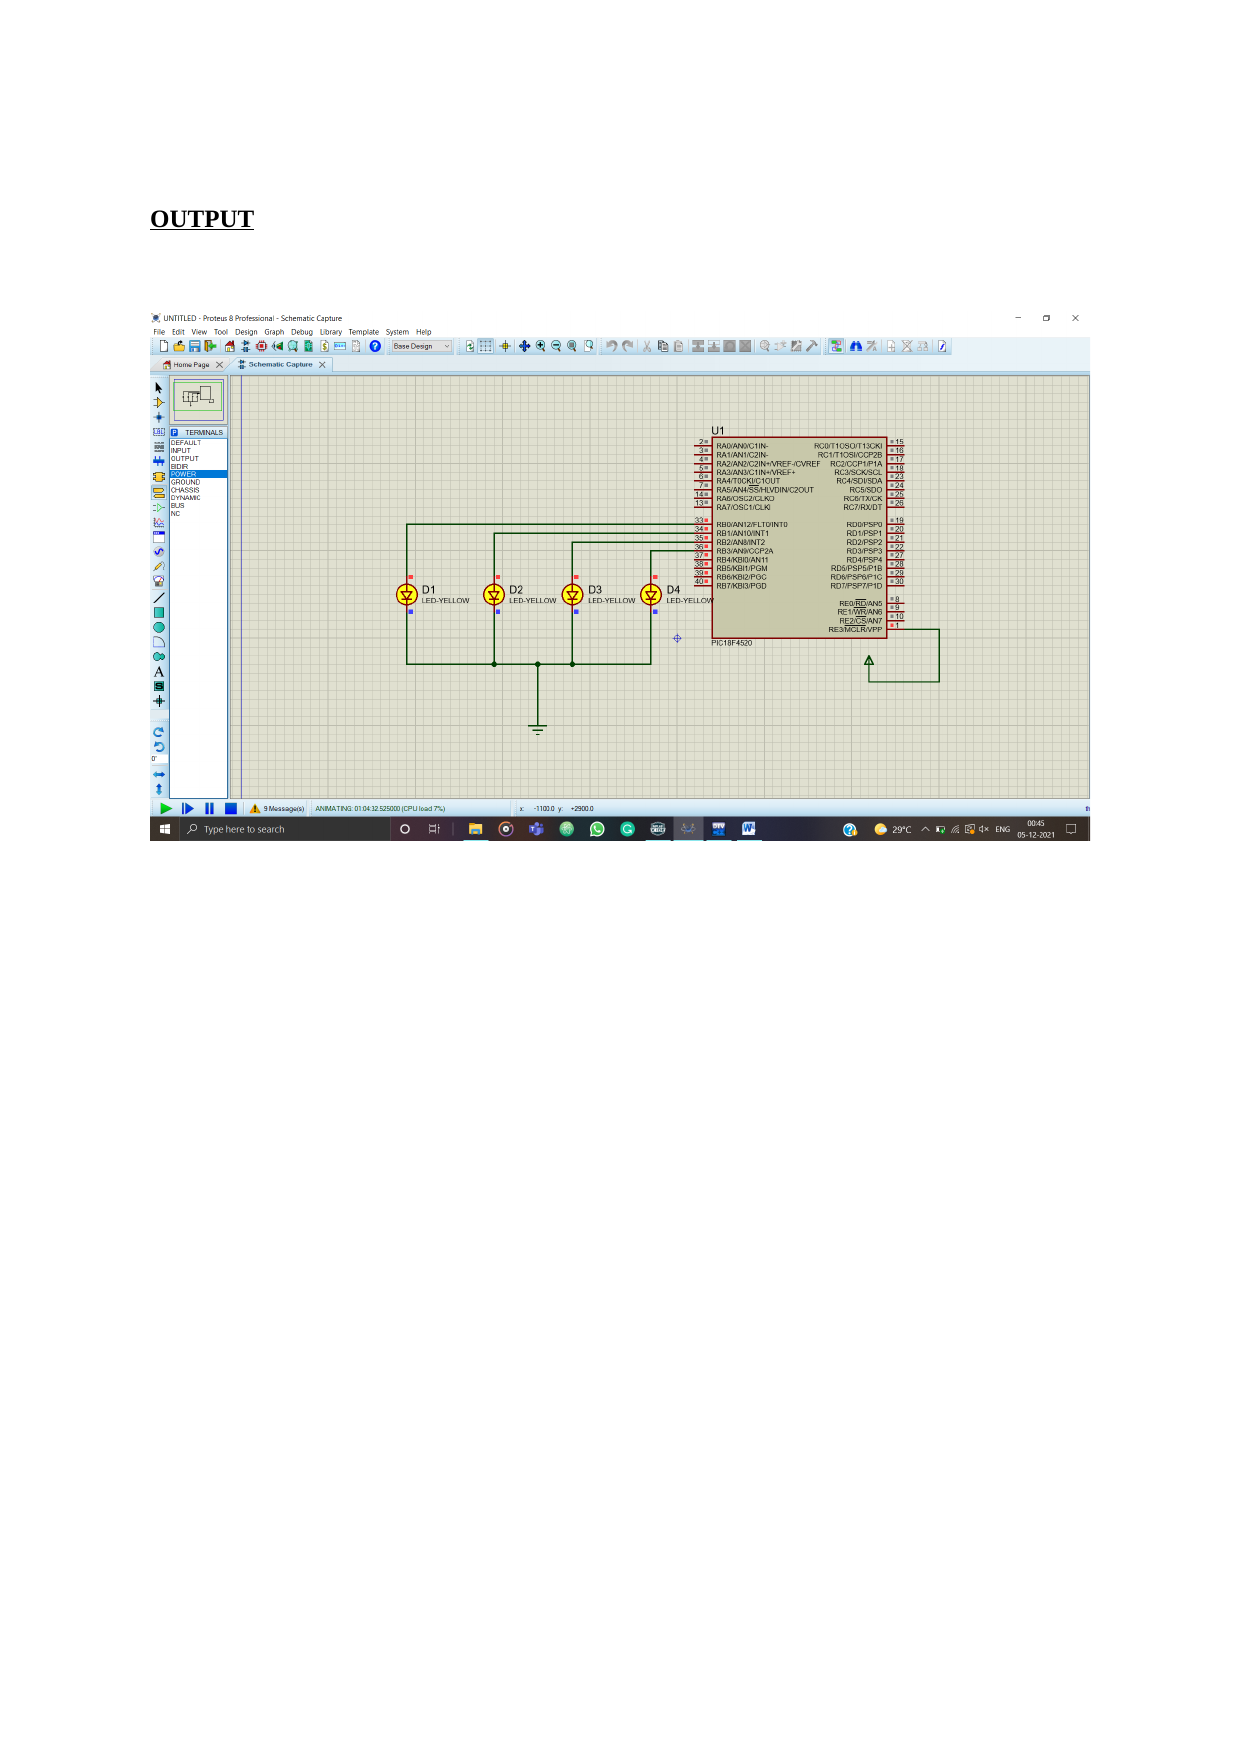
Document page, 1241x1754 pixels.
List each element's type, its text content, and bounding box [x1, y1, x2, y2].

text OUTPUT [150, 204, 1090, 233]
picture [150, 311, 1091, 841]
